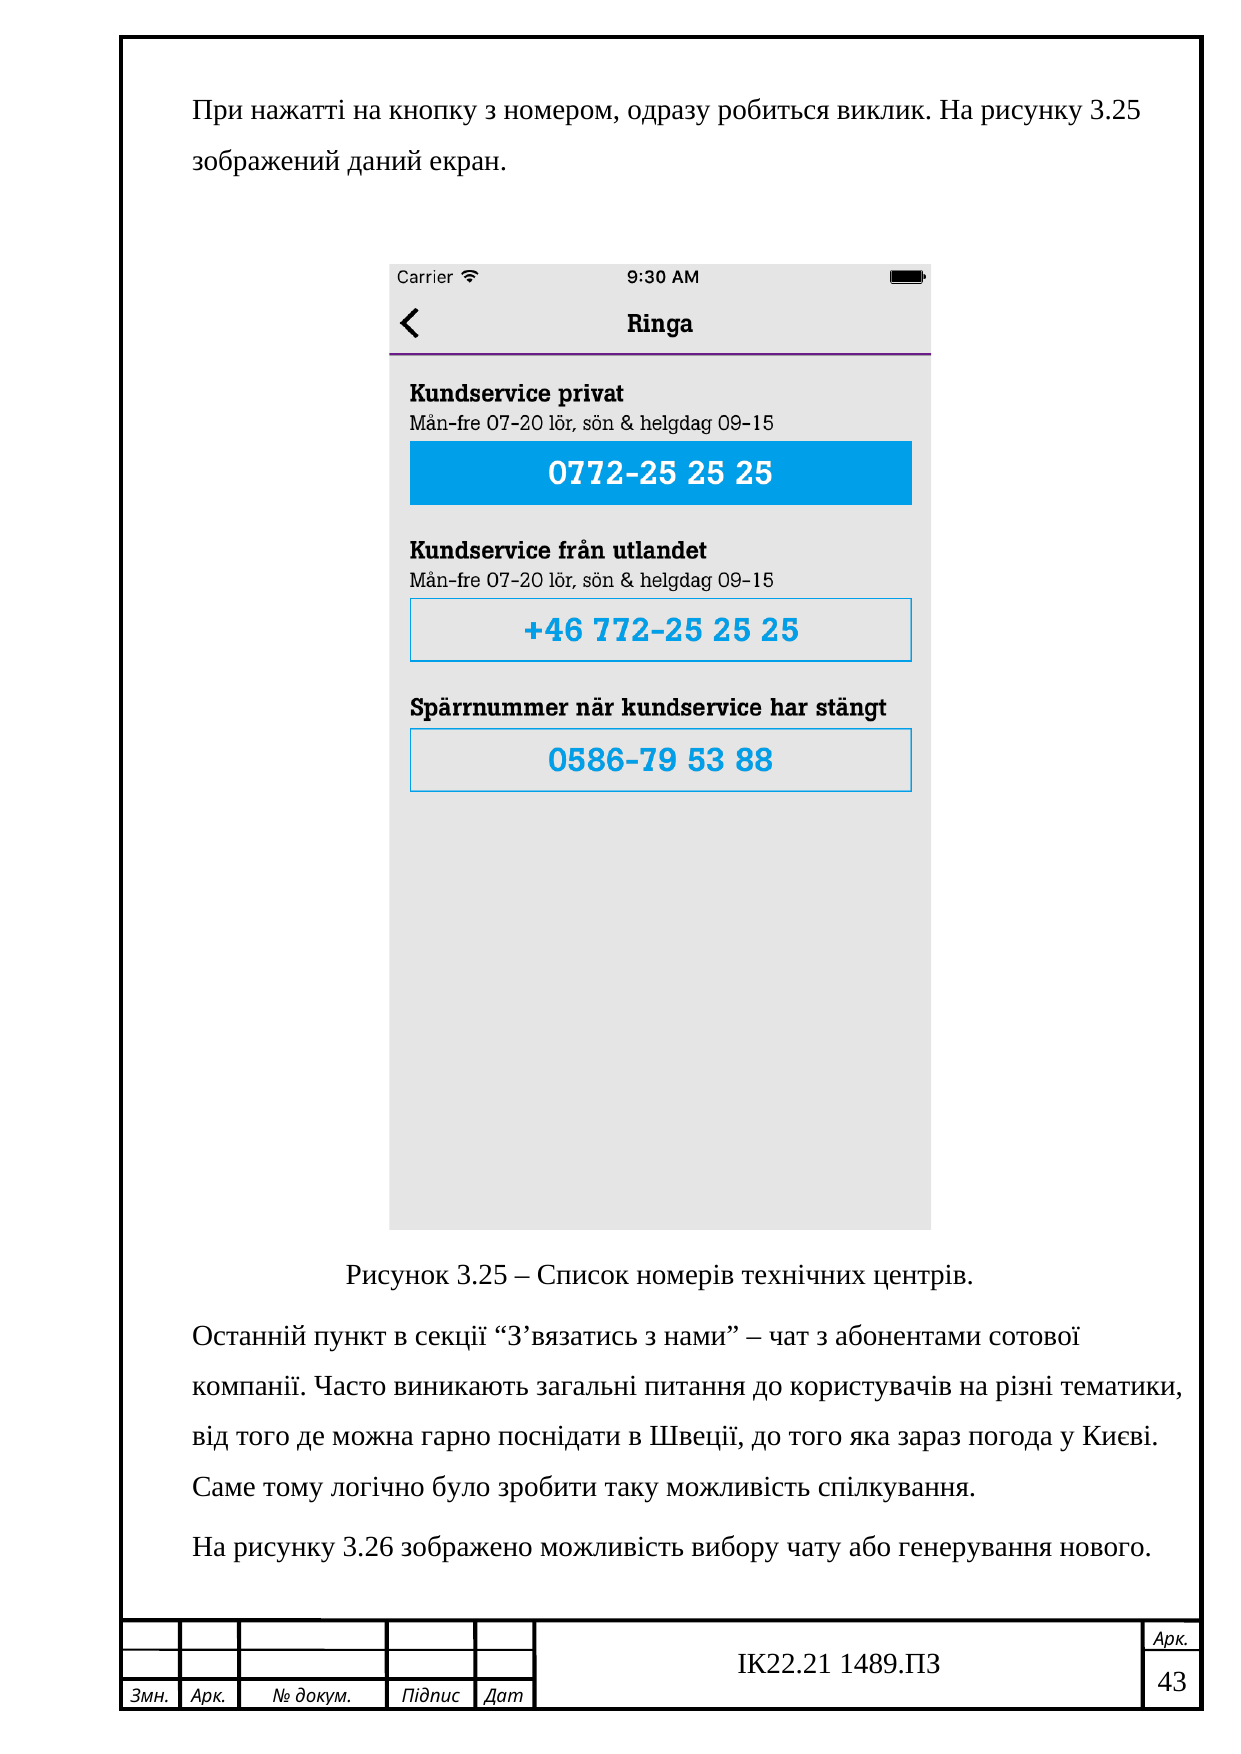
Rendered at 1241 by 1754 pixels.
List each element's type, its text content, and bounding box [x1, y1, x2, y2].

text Останній пункт в секції “З’вязатись з нами” – чат з абонентами сотової компанії. Часто виникають загальні питання до користувачів на різні тематики, від того де можна гарно поснідати в Швеції, до того яка зараз погода у Києві. Саме тому логічно було зробити таку можливість спілкування. [192, 1318, 1196, 1502]
text На рисунку 3.26 зображено можливість вибору чату або генерування нового. [192, 1529, 1196, 1563]
text Рисунок 3.25 – Список номерів технічних центрів. [118, 1257, 1196, 1291]
picture [389, 264, 932, 1230]
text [192, 92, 1196, 176]
